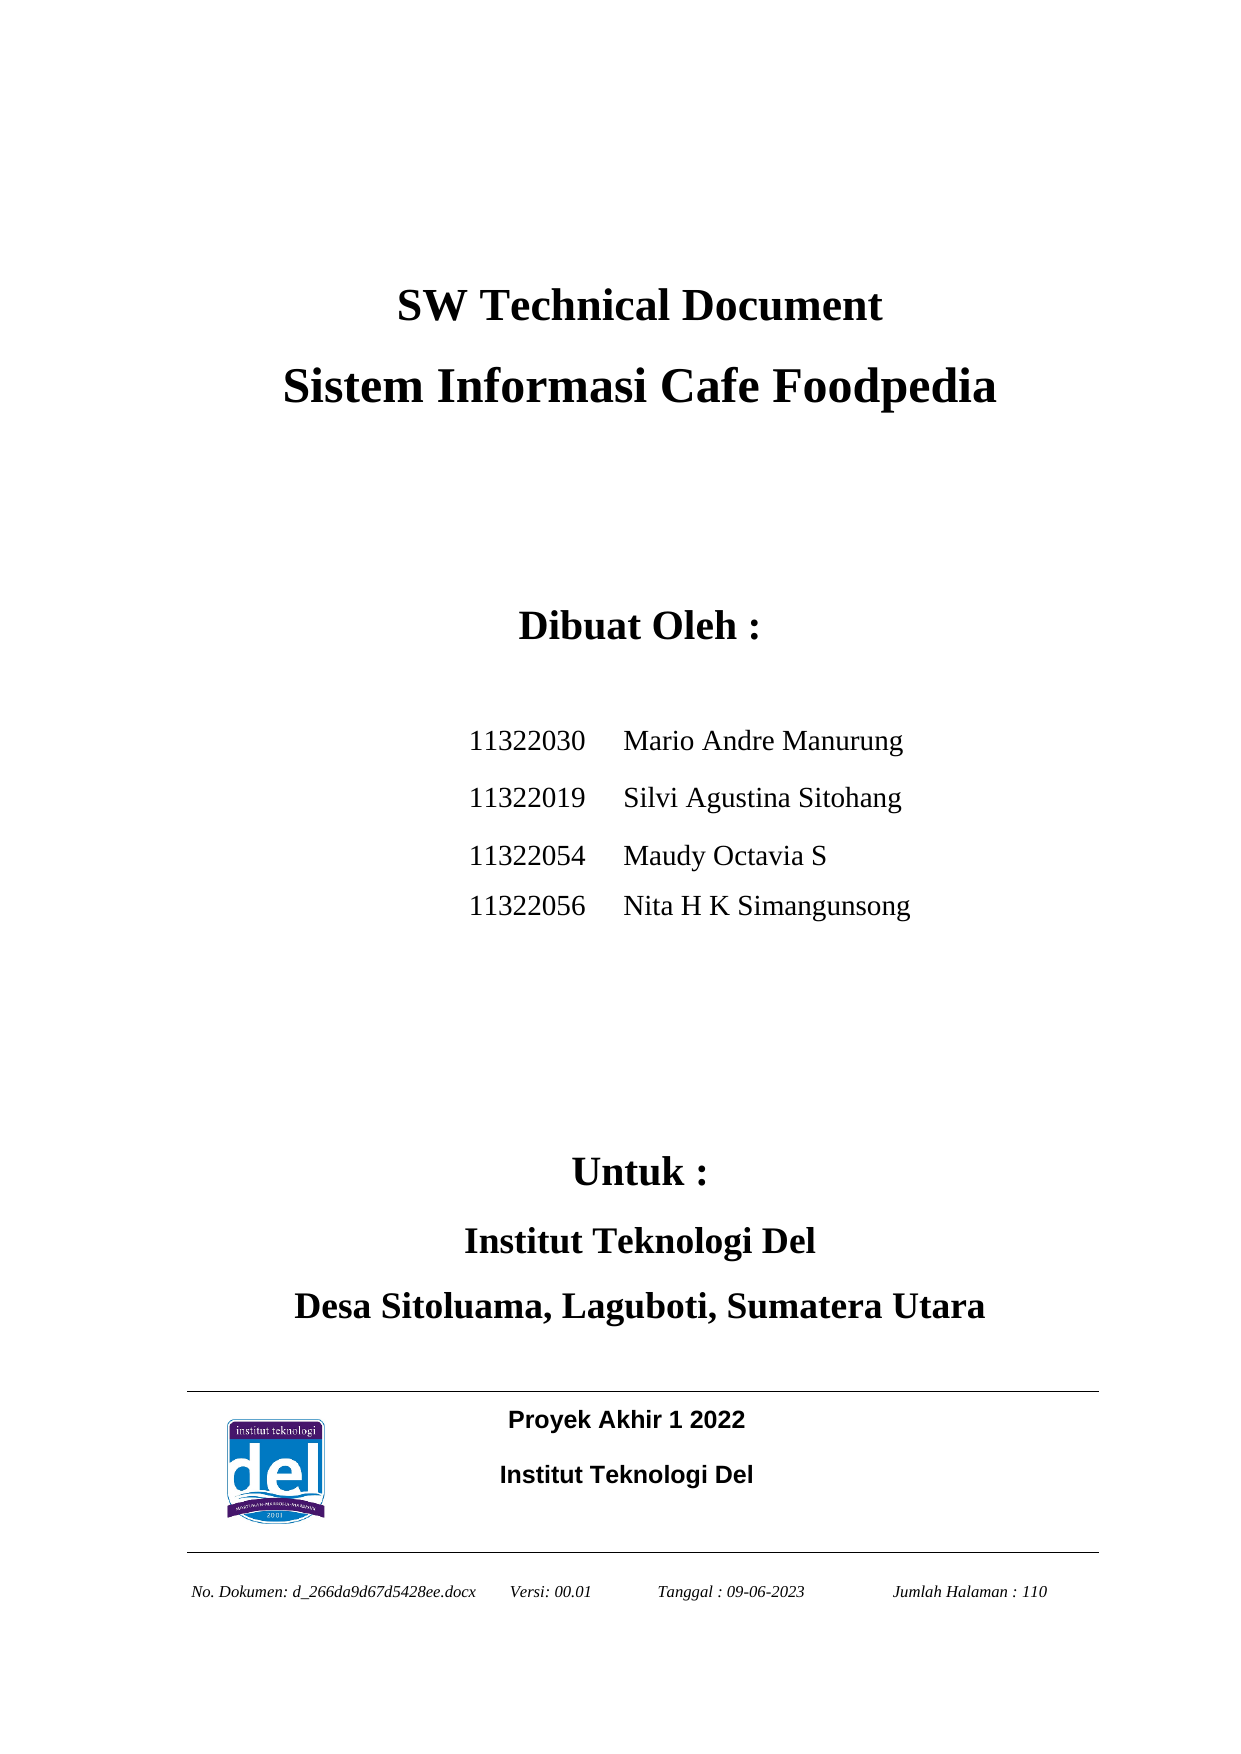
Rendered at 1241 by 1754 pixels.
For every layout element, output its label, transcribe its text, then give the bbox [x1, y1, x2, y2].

table_header Mario Andre Manurung [612, 723, 930, 780]
title SW Technical Document [187, 277, 1092, 330]
table_cell 11322054 11322056 [442, 838, 612, 946]
table_cell 11322019 [442, 780, 612, 838]
table_cell Maudy Octavia S Nita H K Simangunsong [612, 838, 930, 946]
table_cell No. Dokumen: SW-PA1-06-2023 [180, 1552, 498, 1601]
table_cell Silvi Agustina Sitohang [612, 780, 930, 838]
title Sistem Informasi Cafe Foodpedia [187, 356, 1092, 414]
title Dibuat Oleh : [187, 601, 1092, 648]
table_header [187, 1392, 361, 1552]
table_header 11322030 [442, 723, 612, 780]
table_cell Jumlah Halaman : 75 [881, 1553, 1098, 1601]
title Untuk : [187, 1147, 1092, 1195]
table_header [893, 1392, 1098, 1552]
subtitle Institut Teknologi Del [187, 1219, 1092, 1262]
table_cell Versi: 00.01 [498, 1553, 646, 1601]
table_header Proyek Akhir 1 2022 Institut Teknologi Del [361, 1392, 892, 1552]
subtitle Desa Sitoluama, Laguboti, Sumatera Utara [187, 1283, 1092, 1326]
picture [221, 1417, 327, 1524]
table_cell Tanggal : 09-06-2023 [646, 1553, 881, 1601]
